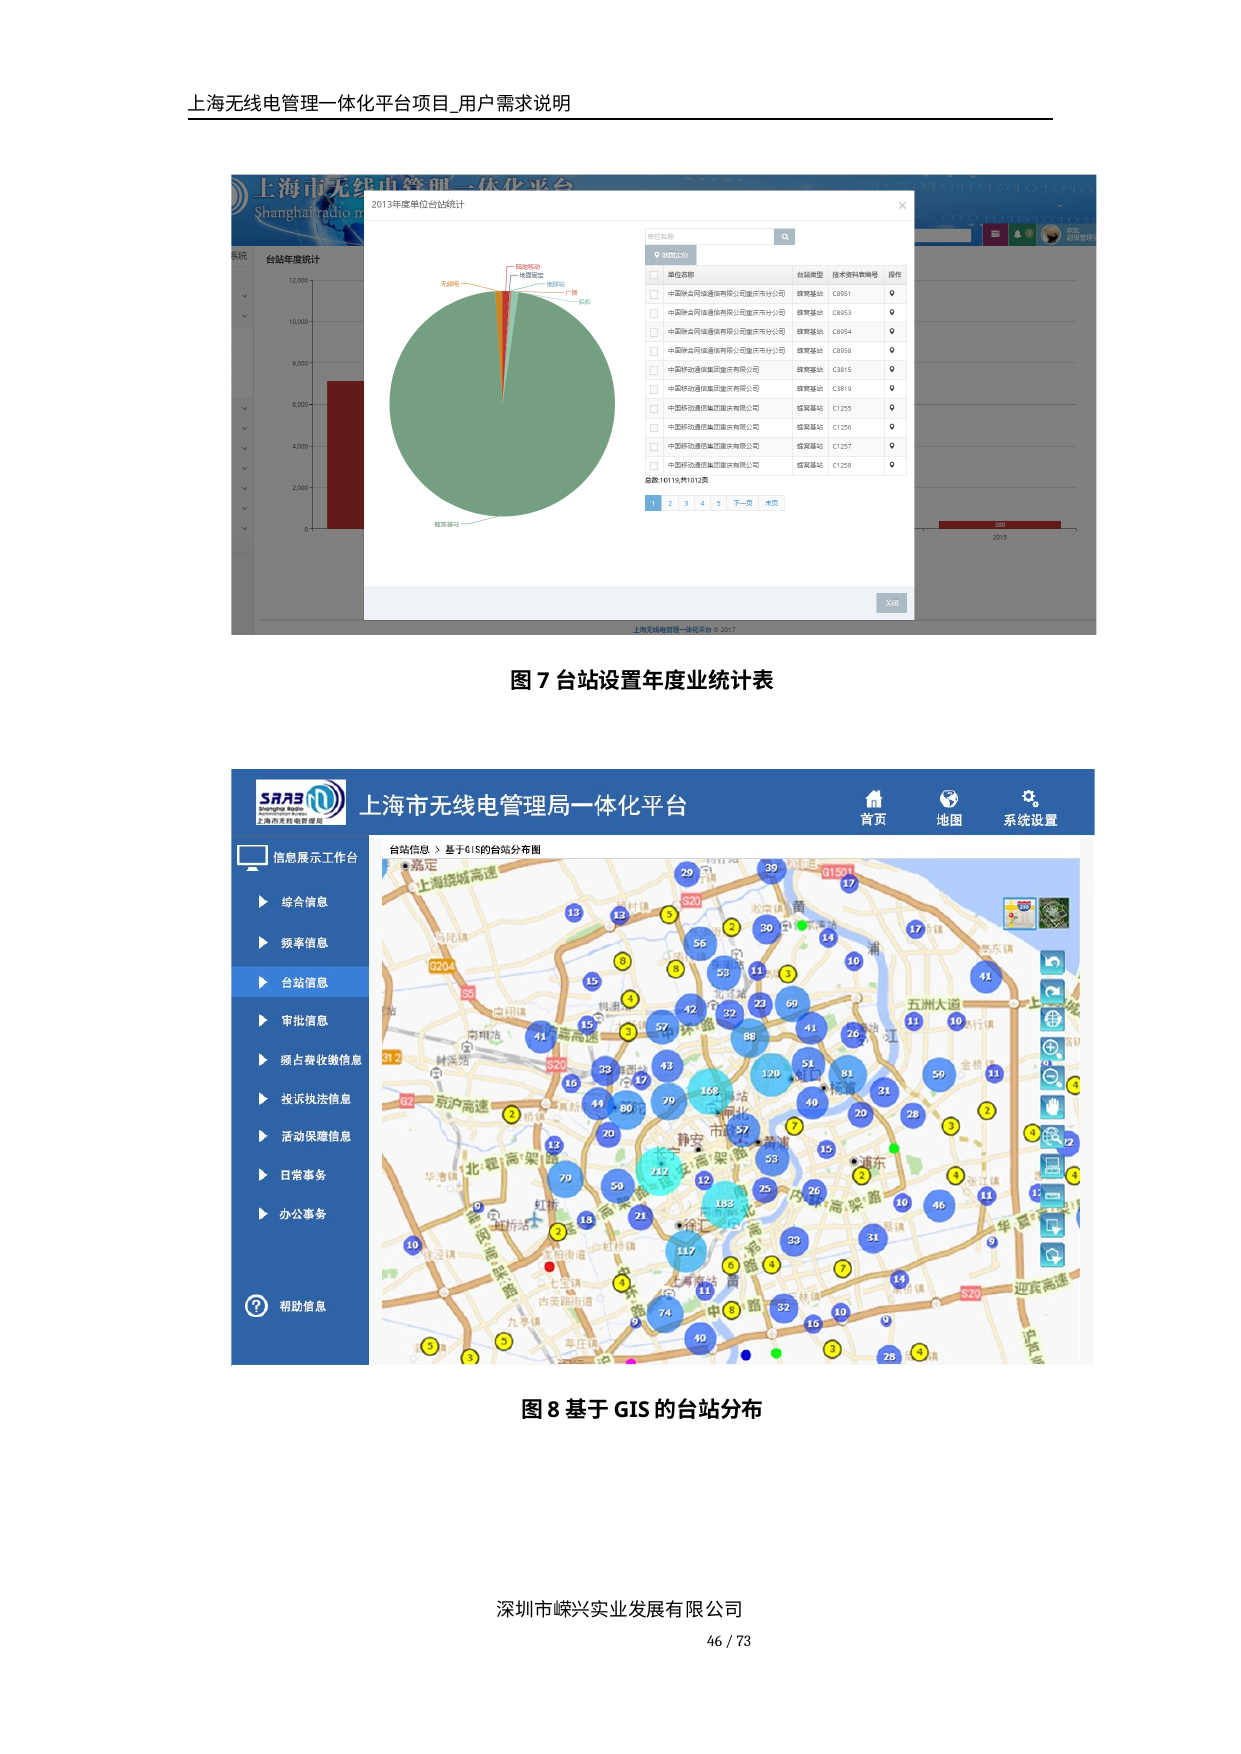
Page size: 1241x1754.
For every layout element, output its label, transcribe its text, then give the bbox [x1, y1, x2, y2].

text 图8 基于GIS的台站分布 [187, 1391, 1053, 1424]
text 图7 台站设置年度业统计表 [187, 663, 1053, 696]
picture [231, 769, 1095, 1366]
picture [231, 174, 1097, 635]
